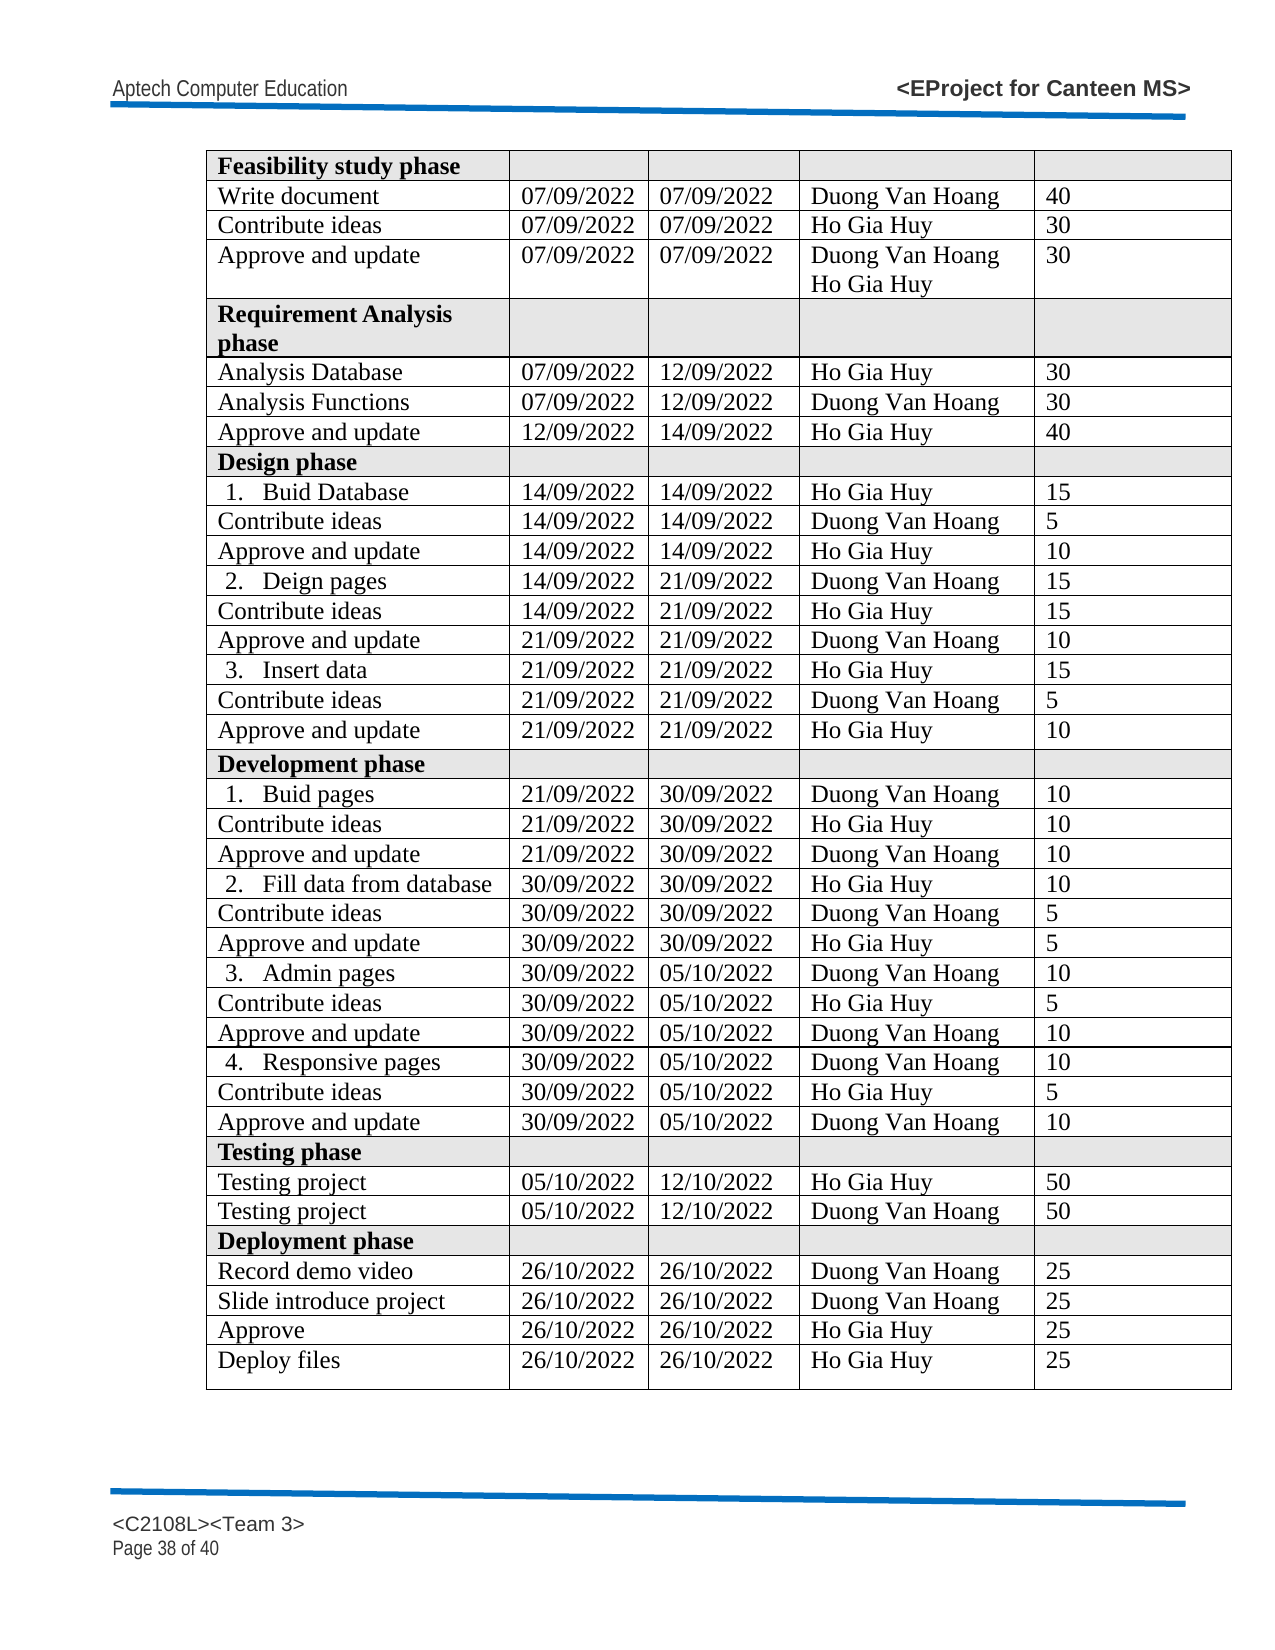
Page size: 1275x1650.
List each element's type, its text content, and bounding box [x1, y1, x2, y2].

table_cell 07/09/2022 [510, 358, 648, 386]
table_cell Approve and update [207, 839, 509, 868]
table_cell Duong Van Hoang [800, 839, 1034, 868]
table_cell 14/09/2022 [649, 506, 799, 535]
table_cell 30/09/2022 [510, 869, 648, 897]
table_cell Admin pages [207, 958, 509, 987]
table_cell 05/10/2022 [649, 1048, 799, 1076]
table_cell Duong Van Hoang [800, 1196, 1034, 1225]
table_cell Requirement Analysis phase [207, 299, 509, 356]
table_cell 14/09/2022 [510, 596, 648, 624]
table_cell Duong Van Hoang [800, 506, 1034, 535]
table_cell Duong Van Hoang [800, 1286, 1034, 1314]
table_cell Approve and update [207, 417, 509, 446]
table_cell Ho Gia Huy [800, 869, 1034, 897]
table_cell 21/09/2022 [649, 566, 799, 595]
table_cell 10 [1035, 715, 1231, 748]
table_cell 15 [1035, 566, 1231, 595]
table_cell [800, 750, 1034, 778]
table_cell 5 [1035, 685, 1231, 714]
table_cell Duong Van Hoang [800, 387, 1034, 416]
table_cell Contribute ideas [207, 506, 509, 535]
table_cell Deployment phase [207, 1226, 509, 1255]
table_cell 12/10/2022 [649, 1196, 799, 1225]
table_cell Ho Gia Huy [800, 809, 1034, 838]
table_cell 40 [1035, 417, 1231, 446]
table_cell 30 [1035, 240, 1231, 298]
table_cell Duong Van Hoang [800, 1048, 1034, 1076]
table_cell 12/09/2022 [649, 358, 799, 386]
table_cell 14/09/2022 [510, 536, 648, 565]
table_cell 21/09/2022 [510, 809, 648, 838]
table_cell Approve [207, 1316, 509, 1344]
table_cell Approve and update [207, 1107, 509, 1136]
table_cell 05/10/2022 [510, 1196, 648, 1225]
table_cell 25 [1035, 1316, 1231, 1344]
table_cell 5 [1035, 1077, 1231, 1106]
table_cell Duong Van Hoang [800, 1107, 1034, 1136]
table_cell 07/09/2022 [649, 181, 799, 209]
table_cell Approve and update [207, 1018, 509, 1046]
table_cell [510, 299, 648, 356]
table_cell Ho Gia Huy [800, 988, 1034, 1017]
table_cell [649, 1137, 799, 1166]
table_cell 26/10/2022 [649, 1286, 799, 1314]
table_cell 07/09/2022 [649, 211, 799, 239]
table_cell Feasibility study phase [207, 151, 509, 180]
table_cell 21/09/2022 [510, 626, 648, 654]
table_cell 07/09/2022 [510, 211, 648, 239]
table_cell Ho Gia Huy [800, 596, 1034, 624]
table_cell Duong Van Hoang [800, 1256, 1034, 1285]
table_cell 10 [1035, 809, 1231, 838]
table_cell Deploy files [207, 1345, 509, 1389]
table_cell 26/10/2022 [510, 1256, 648, 1285]
table_cell 30/09/2022 [649, 928, 799, 957]
table_cell 21/09/2022 [649, 626, 799, 654]
table_cell 30/09/2022 [510, 1018, 648, 1046]
table_cell 21/09/2022 [510, 715, 648, 748]
table_cell Ho Gia Huy [800, 358, 1034, 386]
table_cell Testing phase [207, 1137, 509, 1166]
table_cell Ho Gia Huy [800, 211, 1034, 239]
table_cell Design phase [207, 447, 509, 476]
table_cell 25 [1035, 1286, 1231, 1314]
table_cell 5 [1035, 506, 1231, 535]
table_cell [649, 151, 799, 180]
table_cell 10 [1035, 958, 1231, 987]
table_cell 26/10/2022 [510, 1316, 648, 1344]
table_cell Approve and update [207, 240, 509, 298]
table_cell 07/09/2022 [510, 387, 648, 416]
table_cell 10 [1035, 536, 1231, 565]
table_cell [649, 299, 799, 356]
table_cell Approve and update [207, 536, 509, 565]
table_cell 15 [1035, 596, 1231, 624]
table_cell 14/09/2022 [510, 566, 648, 595]
table_cell [510, 151, 648, 180]
table_cell 21/09/2022 [510, 685, 648, 714]
table_cell 50 [1035, 1196, 1231, 1225]
table_cell Duong Van Hoang [800, 958, 1034, 987]
table_cell 21/09/2022 [510, 655, 648, 684]
table_cell Approve and update [207, 715, 509, 748]
table_cell [1035, 1137, 1231, 1166]
table_cell [649, 750, 799, 778]
table_cell Insert data [207, 655, 509, 684]
table_cell Contribute ideas [207, 809, 509, 838]
table_cell [1035, 151, 1231, 180]
table_cell 30/09/2022 [510, 1107, 648, 1136]
table_cell Buid Database [207, 477, 509, 505]
table_cell [800, 299, 1034, 356]
table_cell Approve and update [207, 928, 509, 957]
table_cell 21/09/2022 [649, 655, 799, 684]
table_cell Testing project [207, 1167, 509, 1195]
table_cell 30/09/2022 [510, 1048, 648, 1076]
table_cell 30/09/2022 [649, 839, 799, 868]
table_cell 30/09/2022 [510, 899, 648, 927]
table_cell [510, 447, 648, 476]
table_cell 05/10/2022 [510, 1167, 648, 1195]
table_cell 21/09/2022 [510, 839, 648, 868]
table_cell 30/09/2022 [510, 988, 648, 1017]
table_cell Development phase [207, 750, 509, 778]
table_cell 5 [1035, 899, 1231, 927]
table_cell [510, 1226, 648, 1255]
table_cell 30/09/2022 [649, 779, 799, 808]
table_cell 15 [1035, 655, 1231, 684]
table_cell Contribute ideas [207, 1077, 509, 1106]
table_cell 10 [1035, 869, 1231, 897]
table_cell [800, 1137, 1034, 1166]
table_cell Analysis Database [207, 358, 509, 386]
table_cell 12/09/2022 [649, 387, 799, 416]
table_cell 26/10/2022 [510, 1345, 648, 1389]
table_cell 50 [1035, 1167, 1231, 1195]
table_cell [800, 447, 1034, 476]
table_cell [649, 447, 799, 476]
table_cell 10 [1035, 1107, 1231, 1136]
table_cell Duong Van Hoang [800, 1018, 1034, 1046]
table_cell Ho Gia Huy [800, 928, 1034, 957]
table_cell [800, 151, 1034, 180]
table_cell 25 [1035, 1345, 1231, 1389]
table_cell 05/10/2022 [649, 988, 799, 1017]
table_cell Ho Gia Huy [800, 536, 1034, 565]
table_cell Contribute ideas [207, 685, 509, 714]
table_cell 12/09/2022 [510, 417, 648, 446]
table_cell [649, 1226, 799, 1255]
table_cell Ho Gia Huy [800, 1316, 1034, 1344]
table_cell Ho Gia Huy [800, 477, 1034, 505]
table_cell 15 [1035, 477, 1231, 505]
table_cell 30/09/2022 [510, 958, 648, 987]
table_cell 14/09/2022 [649, 477, 799, 505]
table_cell 14/09/2022 [649, 536, 799, 565]
table_cell Deign pages [207, 566, 509, 595]
table_cell Duong Van Hoang [800, 626, 1034, 654]
table_cell Duong Van Hoang [800, 181, 1034, 209]
table_cell 21/09/2022 [649, 715, 799, 748]
table_cell Analysis Functions [207, 387, 509, 416]
table_cell [1035, 299, 1231, 356]
table_cell 40 [1035, 181, 1231, 209]
table_cell Ho Gia Huy [800, 655, 1034, 684]
table_cell Fill data from database [207, 869, 509, 897]
table_cell Write document [207, 181, 509, 209]
table_cell 05/10/2022 [649, 1107, 799, 1136]
table_cell 14/09/2022 [510, 477, 648, 505]
table_cell 30 [1035, 387, 1231, 416]
table_cell 10 [1035, 626, 1231, 654]
table_cell 21/09/2022 [649, 685, 799, 714]
table_cell Duong Van Hoang [800, 779, 1034, 808]
table_cell 14/09/2022 [649, 417, 799, 446]
table_cell 25 [1035, 1256, 1231, 1285]
table_cell 26/10/2022 [649, 1256, 799, 1285]
table_cell 10 [1035, 1018, 1231, 1046]
table_cell 5 [1035, 928, 1231, 957]
table_cell 05/10/2022 [649, 1018, 799, 1046]
table_cell Ho Gia Huy [800, 1077, 1034, 1106]
table_cell Ho Gia Huy [800, 1345, 1034, 1389]
table_cell [1035, 447, 1231, 476]
table_cell Ho Gia Huy [800, 1167, 1034, 1195]
table_cell 30/09/2022 [649, 809, 799, 838]
table_cell Testing project [207, 1196, 509, 1225]
table_cell Record demo video [207, 1256, 509, 1285]
table_cell [800, 1226, 1034, 1255]
table_cell 12/10/2022 [649, 1167, 799, 1195]
table_cell 30 [1035, 211, 1231, 239]
table_cell 30/09/2022 [649, 899, 799, 927]
table_cell 21/09/2022 [649, 596, 799, 624]
table_cell 10 [1035, 1048, 1231, 1076]
table_cell 07/09/2022 [510, 181, 648, 209]
table_cell Approve and update [207, 626, 509, 654]
table_cell 10 [1035, 779, 1231, 808]
table_cell Buid pages [207, 779, 509, 808]
table_cell Contribute ideas [207, 211, 509, 239]
table_cell 26/10/2022 [649, 1345, 799, 1389]
table_cell Contribute ideas [207, 988, 509, 1017]
table_cell [510, 750, 648, 778]
table_cell 30/09/2022 [510, 1077, 648, 1106]
table_cell Ho Gia Huy [800, 715, 1034, 748]
table_cell Slide introduce project [207, 1286, 509, 1314]
table_cell 30 [1035, 358, 1231, 386]
table_cell Duong Van Hoang [800, 899, 1034, 927]
table_cell [1035, 750, 1231, 778]
table_cell 26/10/2022 [649, 1316, 799, 1344]
table_cell Contribute ideas [207, 899, 509, 927]
table_cell 14/09/2022 [510, 506, 648, 535]
table_cell [1035, 1226, 1231, 1255]
table_cell Contribute ideas [207, 596, 509, 624]
table_cell [510, 1137, 648, 1166]
table_cell 10 [1035, 839, 1231, 868]
table_cell Duong Van Hoang [800, 566, 1034, 595]
table_cell Responsive pages [207, 1048, 509, 1076]
table_cell 05/10/2022 [649, 958, 799, 987]
table_cell Ho Gia Huy [800, 417, 1034, 446]
table_cell 5 [1035, 988, 1231, 1017]
table_cell 30/09/2022 [510, 928, 648, 957]
table_cell Duong Van Hoang [800, 685, 1034, 714]
table_cell 21/09/2022 [510, 779, 648, 808]
table_cell 30/09/2022 [649, 869, 799, 897]
table_cell Duong Van Hoang Ho Gia Huy [800, 240, 1034, 298]
table_cell 07/09/2022 [649, 240, 799, 298]
table_cell 05/10/2022 [649, 1077, 799, 1106]
table_cell 07/09/2022 [510, 240, 648, 298]
table_cell 26/10/2022 [510, 1286, 648, 1314]
